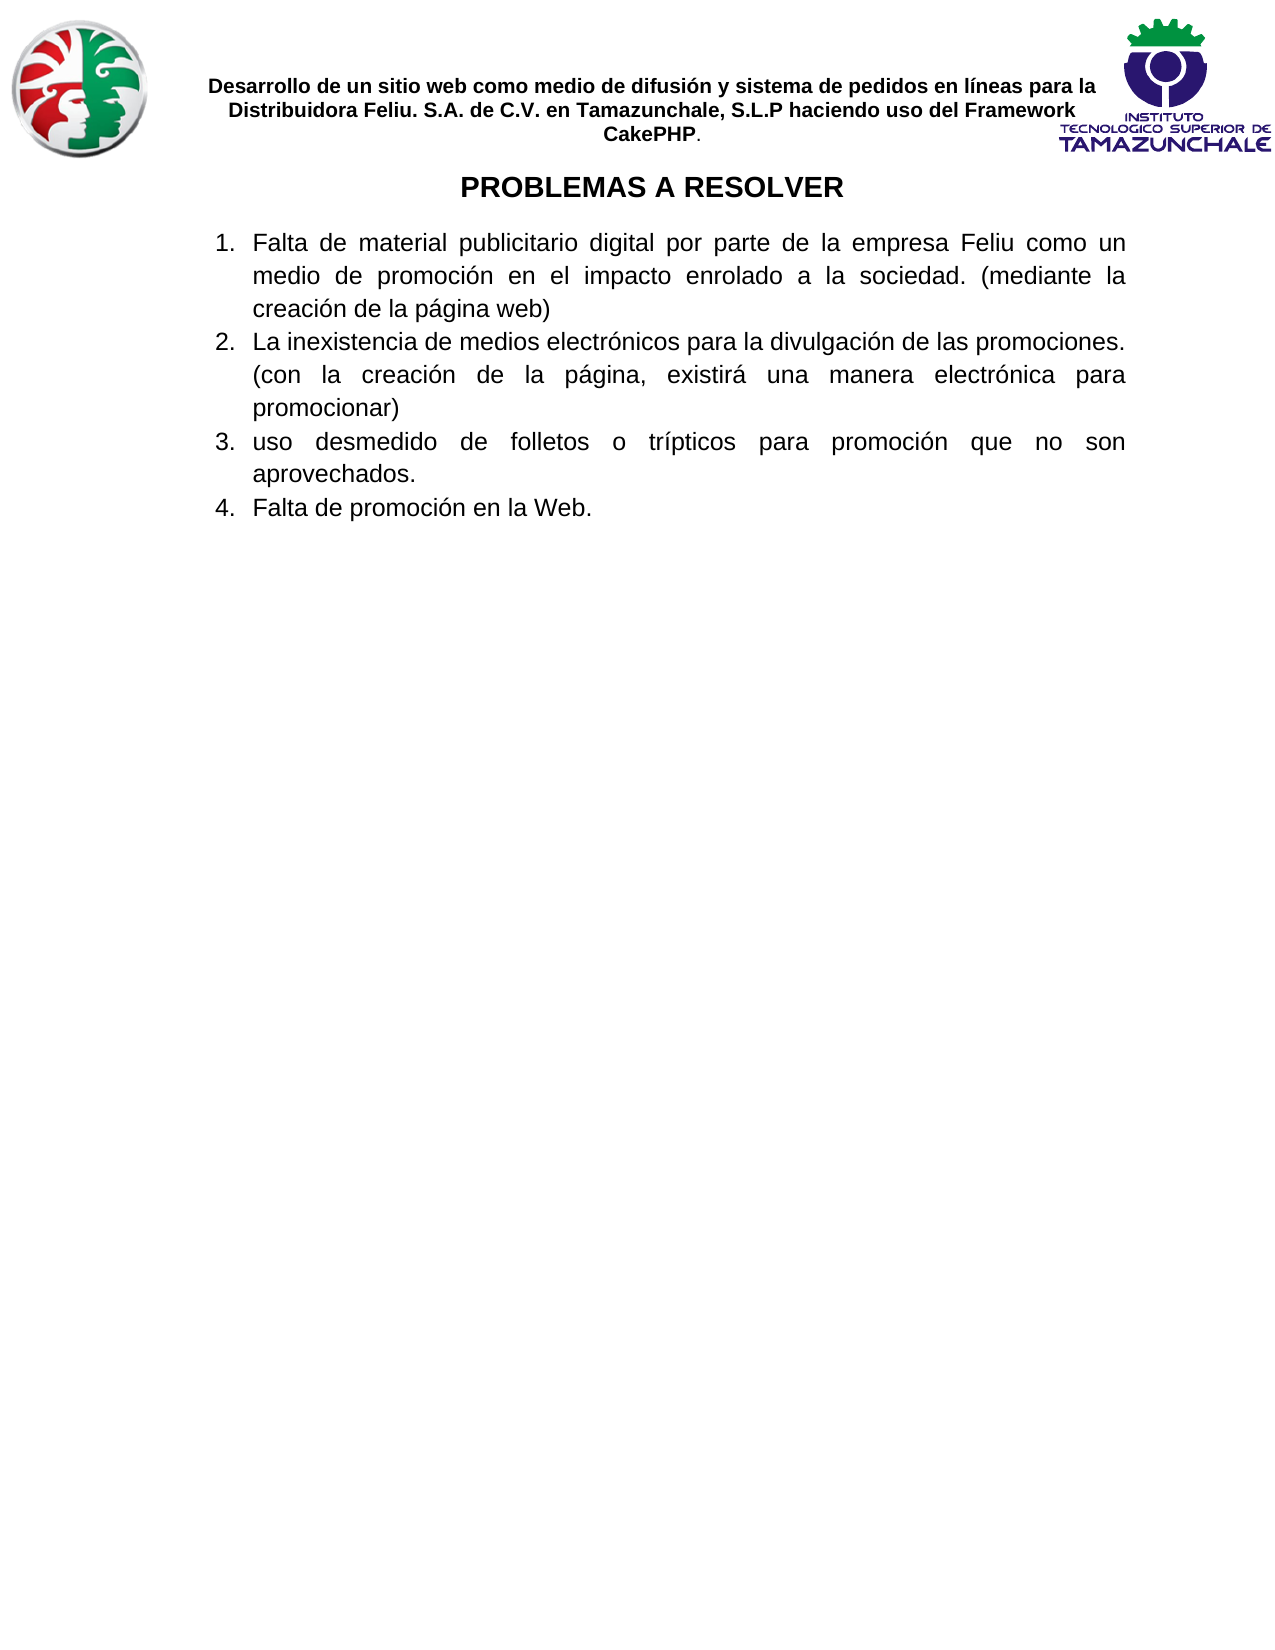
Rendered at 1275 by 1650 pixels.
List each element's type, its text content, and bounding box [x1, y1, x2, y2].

list uso desmedido de folletos o trípticos para promoción que no son aprovechados. [215, 426, 1127, 488]
subtitle PROBLEMAS A RESOLVER [177, 170, 1127, 203]
picture [7, 16, 152, 163]
list La inexistencia de medios electrónicos para la divulgación de las promociones. (con la creación de la página, existirá una manera electrónica para promocionar) [215, 327, 1127, 422]
list Falta de material publicitario digital por parte de la empresa Feliu como un medio de promoción en el impacto enrolado a la sociedad. (mediante la creación de la página web) [215, 228, 1127, 323]
list Falta de promoción en la Web. [215, 492, 1127, 521]
